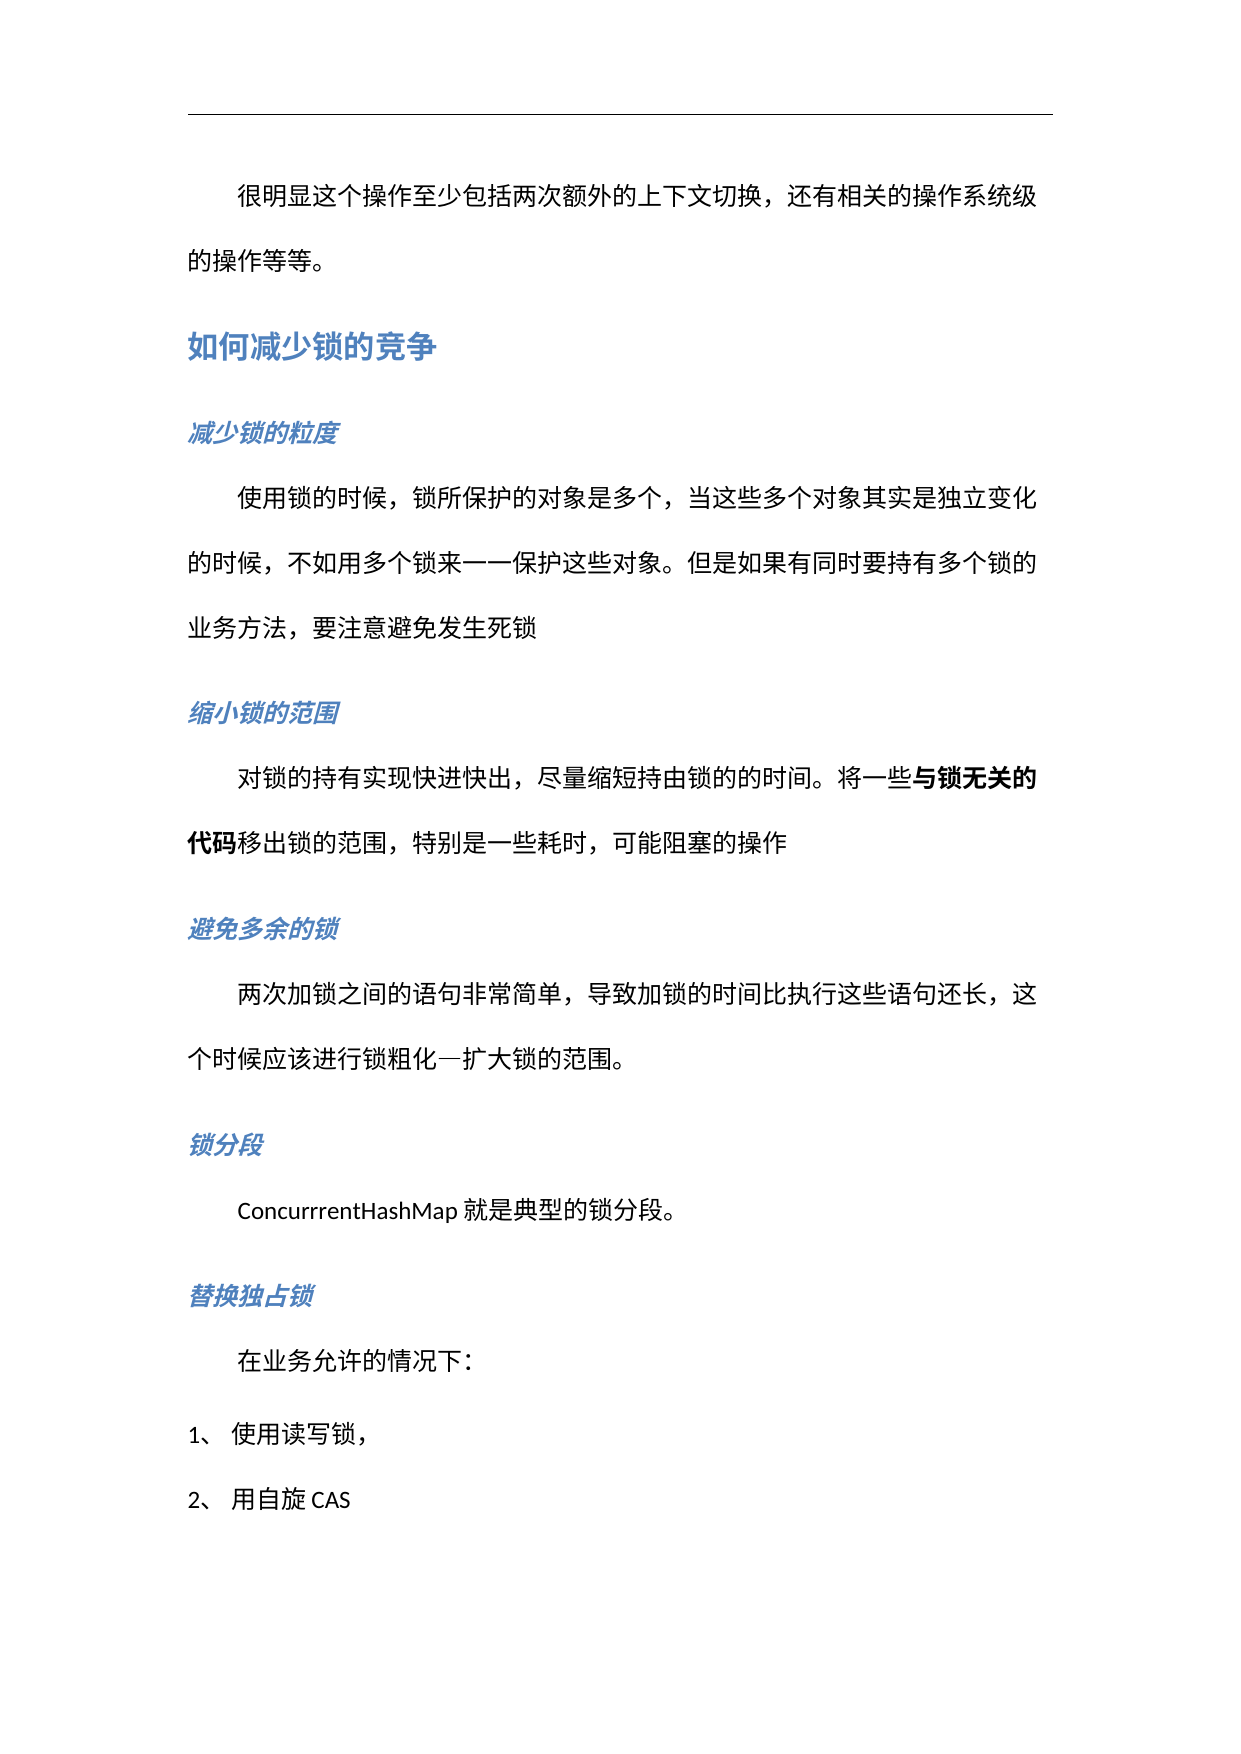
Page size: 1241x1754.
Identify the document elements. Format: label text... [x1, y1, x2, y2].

text 在业务允许的情况下： [187, 1327, 1053, 1392]
text 使用锁的时候，锁所保护的对象是多个，当这些多个对象其实是独立变化的时候，不如用多个锁来一一保护这些对象。但是如果有同时要持有多个锁的业务方法，要注意避免发生死锁 [187, 464, 1053, 659]
text 很明显这个操作至少包括两次额外的上下文切换，还有相关的操作系统级的操作等等。 [187, 162, 1053, 292]
list 使用读写锁， [187, 1400, 1053, 1465]
subtitle 替换独占锁 [187, 1262, 1053, 1327]
subtitle 如何减少锁的竞争 [187, 313, 1053, 378]
subtitle 避免多余的锁 [187, 895, 1053, 960]
text 对锁的持有实现快进快出，尽量缩短持由锁的的时间。将一些与锁无关的代码移出锁的范围，特别是一些耗时，可能阻塞的操作 [187, 744, 1053, 874]
subtitle 锁分段 [187, 1111, 1053, 1176]
list 用自旋CAS [187, 1465, 1053, 1530]
text 两次加锁之间的语句非常简单，导致加锁的时间比执行这些语句还长，这个时候应该进行锁粗化—扩大锁的范围。 [187, 960, 1053, 1090]
subtitle 减少锁的粒度 [187, 399, 1053, 464]
subtitle 缩小锁的范围 [187, 679, 1053, 744]
text ConcurrrentHashMap就是典型的锁分段。 [187, 1176, 1053, 1241]
